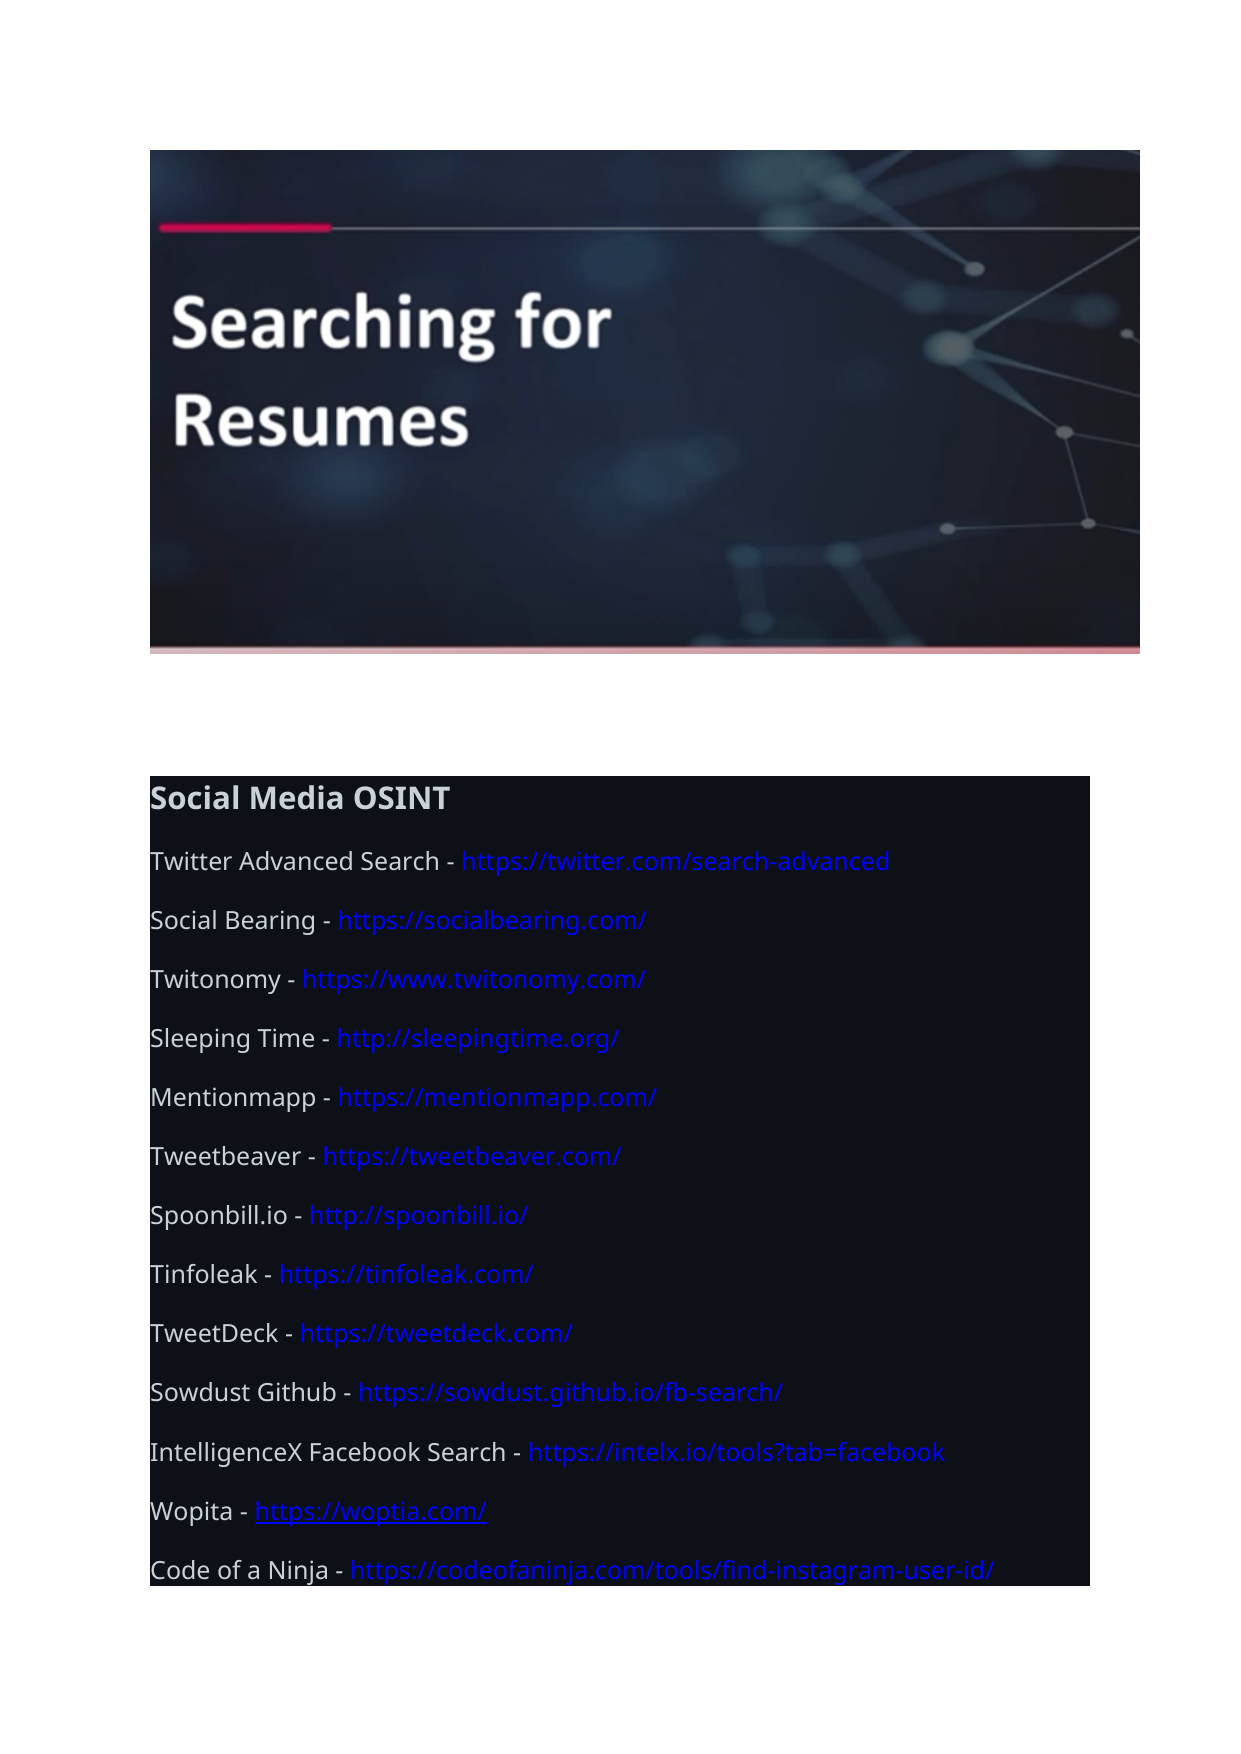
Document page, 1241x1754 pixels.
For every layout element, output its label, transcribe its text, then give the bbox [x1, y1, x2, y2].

text Sowdust Github - https://sowdust.github.io/fb-search/ [150, 1375, 1090, 1409]
text Tweetbeaver - https://tweetbeaver.com/ [150, 1139, 1090, 1173]
text Twitter Advanced Search - https://twitter.com/search-advanced [150, 843, 1090, 878]
text Spoonbill.io - http://spoonbill.io/ [150, 1198, 1090, 1232]
text Twitonomy - https://www.twitonomy.com/ [150, 962, 1090, 996]
subtitle Social Media OSINT [150, 776, 1090, 818]
text Mentionmapp - https://mentionmapp.com/ [150, 1080, 1090, 1114]
text Code of a Ninja - https://codeofaninja.com/tools/find-instagram-user-id/ [150, 1552, 1090, 1586]
text Tinfoleak - https://tinfoleak.com/ [150, 1257, 1090, 1291]
text Sleeping Time - http://sleepingtime.org/ [150, 1021, 1090, 1055]
text Social Bearing - https://socialbearing.com/ [150, 903, 1090, 937]
text TweetDeck - https://tweetdeck.com/ [150, 1316, 1090, 1350]
text IntelligenceX Facebook Search - https://intelx.io/tools?tab=facebook [150, 1434, 1090, 1468]
text Wopita - https://woptia.com/ [150, 1493, 1090, 1527]
picture [150, 150, 1140, 654]
